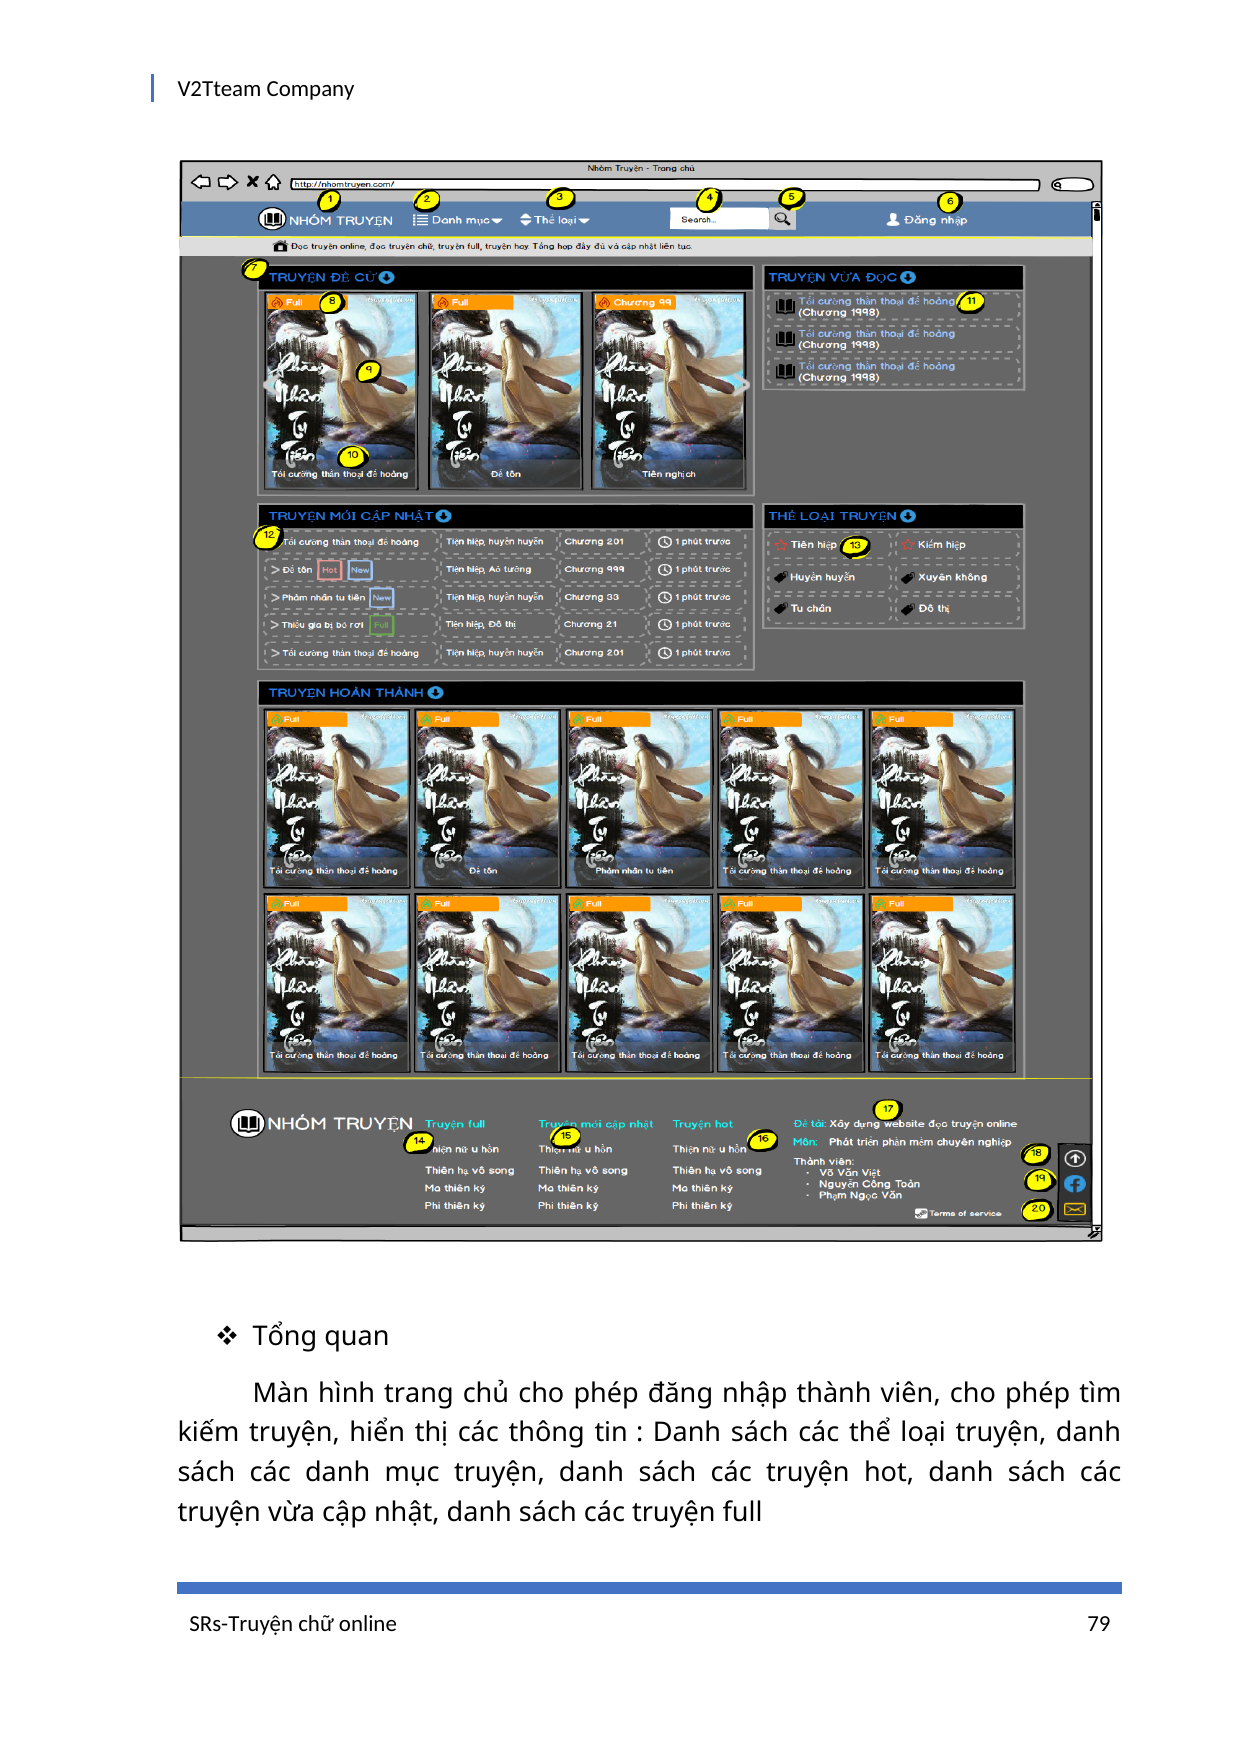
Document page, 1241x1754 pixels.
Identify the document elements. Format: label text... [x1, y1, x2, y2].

picture [177, 160, 1103, 1242]
list Tổng quan [215, 1317, 1122, 1353]
text Màn hình trang chủ cho phép đăng nhập thành viên, cho phép tìm kiếm truyện, hiển thị các thông tin : Danh sách các thể loại truyện, danh sách các danh mục truyện, danh sách các truyện hot, danh sách các truyện vừa cập nhật, danh sách các truyện full [177, 1373, 1122, 1529]
